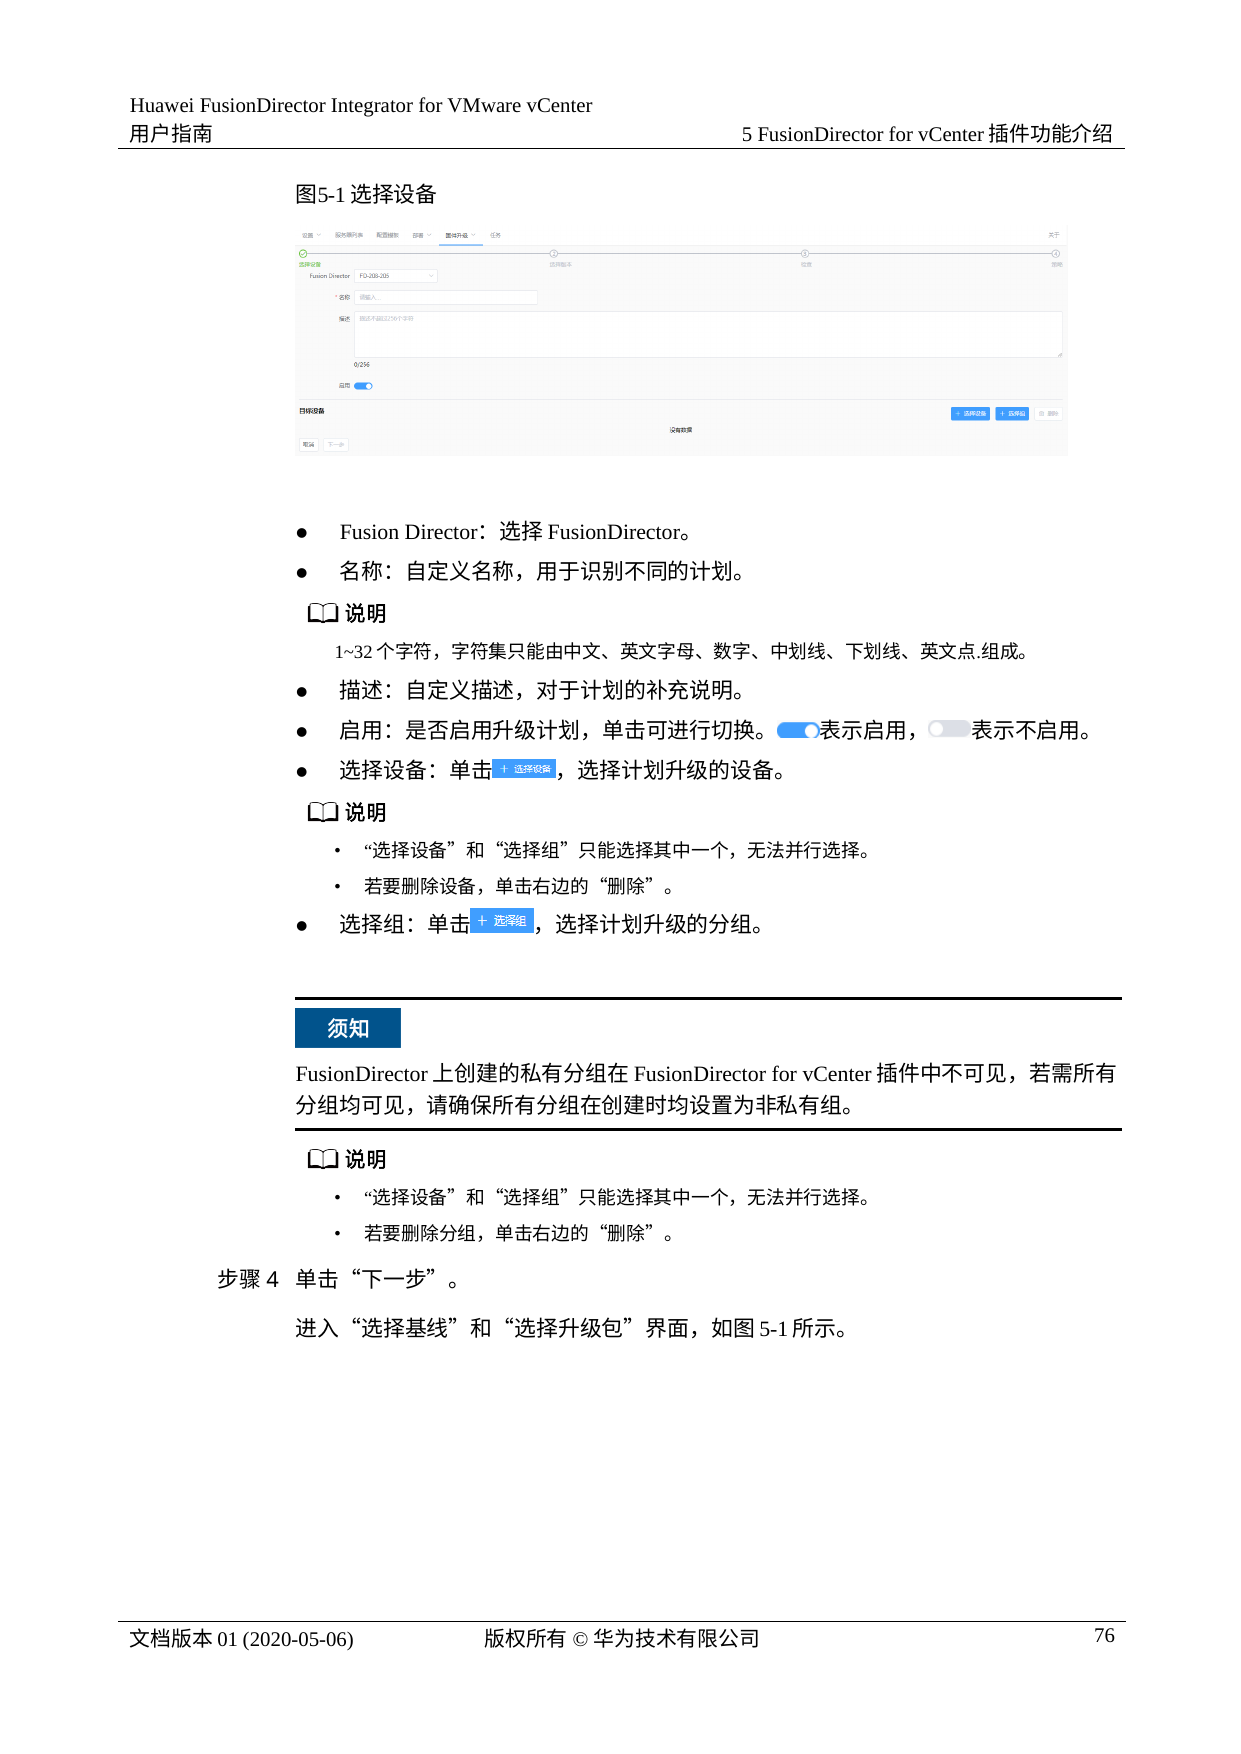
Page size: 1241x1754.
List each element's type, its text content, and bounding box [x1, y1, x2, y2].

picture [928, 720, 971, 738]
text 进入“选择基线”和“选择升级包”界面，如图5-51所示。 [295, 1311, 1122, 1342]
picture [470, 908, 534, 933]
picture [295, 593, 401, 633]
text 单击“下一步”。 [279, 1262, 1122, 1294]
picture [492, 759, 556, 778]
list 描述：自定义描述，对于计划的补充说明。 [295, 673, 1122, 704]
picture [777, 720, 820, 738]
list “选择设备”和“选择组”只能选择其中一个，无法并行选择。 [334, 1183, 1122, 1210]
picture [295, 225, 1068, 456]
text 选择设备 [295, 177, 1122, 209]
picture [295, 1008, 401, 1048]
text FusionDirector上创建的私有分组在FusionDirector for vCenter插件中不可见，若需所有分组均可见，请确保所有分组在创建时均设置为非私有组。 [295, 1056, 1122, 1128]
list “选择设备”和“选择组”只能选择其中一个，无法并行选择。 [334, 836, 1122, 863]
list Fusion Director：选择FusionDirector。 [295, 514, 1122, 546]
list 名称：自定义名称，用于识别不同的计划。 [295, 554, 1122, 586]
list 启用：是否启用升级计划，单击可进行切换。表示启用，表示不启用。 [295, 713, 1122, 744]
list 若要删除分组，单击右边的“删除”。 [334, 1218, 1122, 1245]
list 选择设备：单击，选择计划升级的设备。 [295, 753, 1122, 784]
list 选择组：单击，选择计划升级的分组。 [295, 907, 1122, 939]
list 若要删除设备，单击右边的“删除”。 [334, 872, 1122, 899]
picture [295, 792, 401, 832]
picture [295, 1139, 401, 1179]
text 1~32个字符，字符集只能由中文、英文字母、数字、中划线、下划线、英文点.组成。 [334, 637, 1122, 664]
